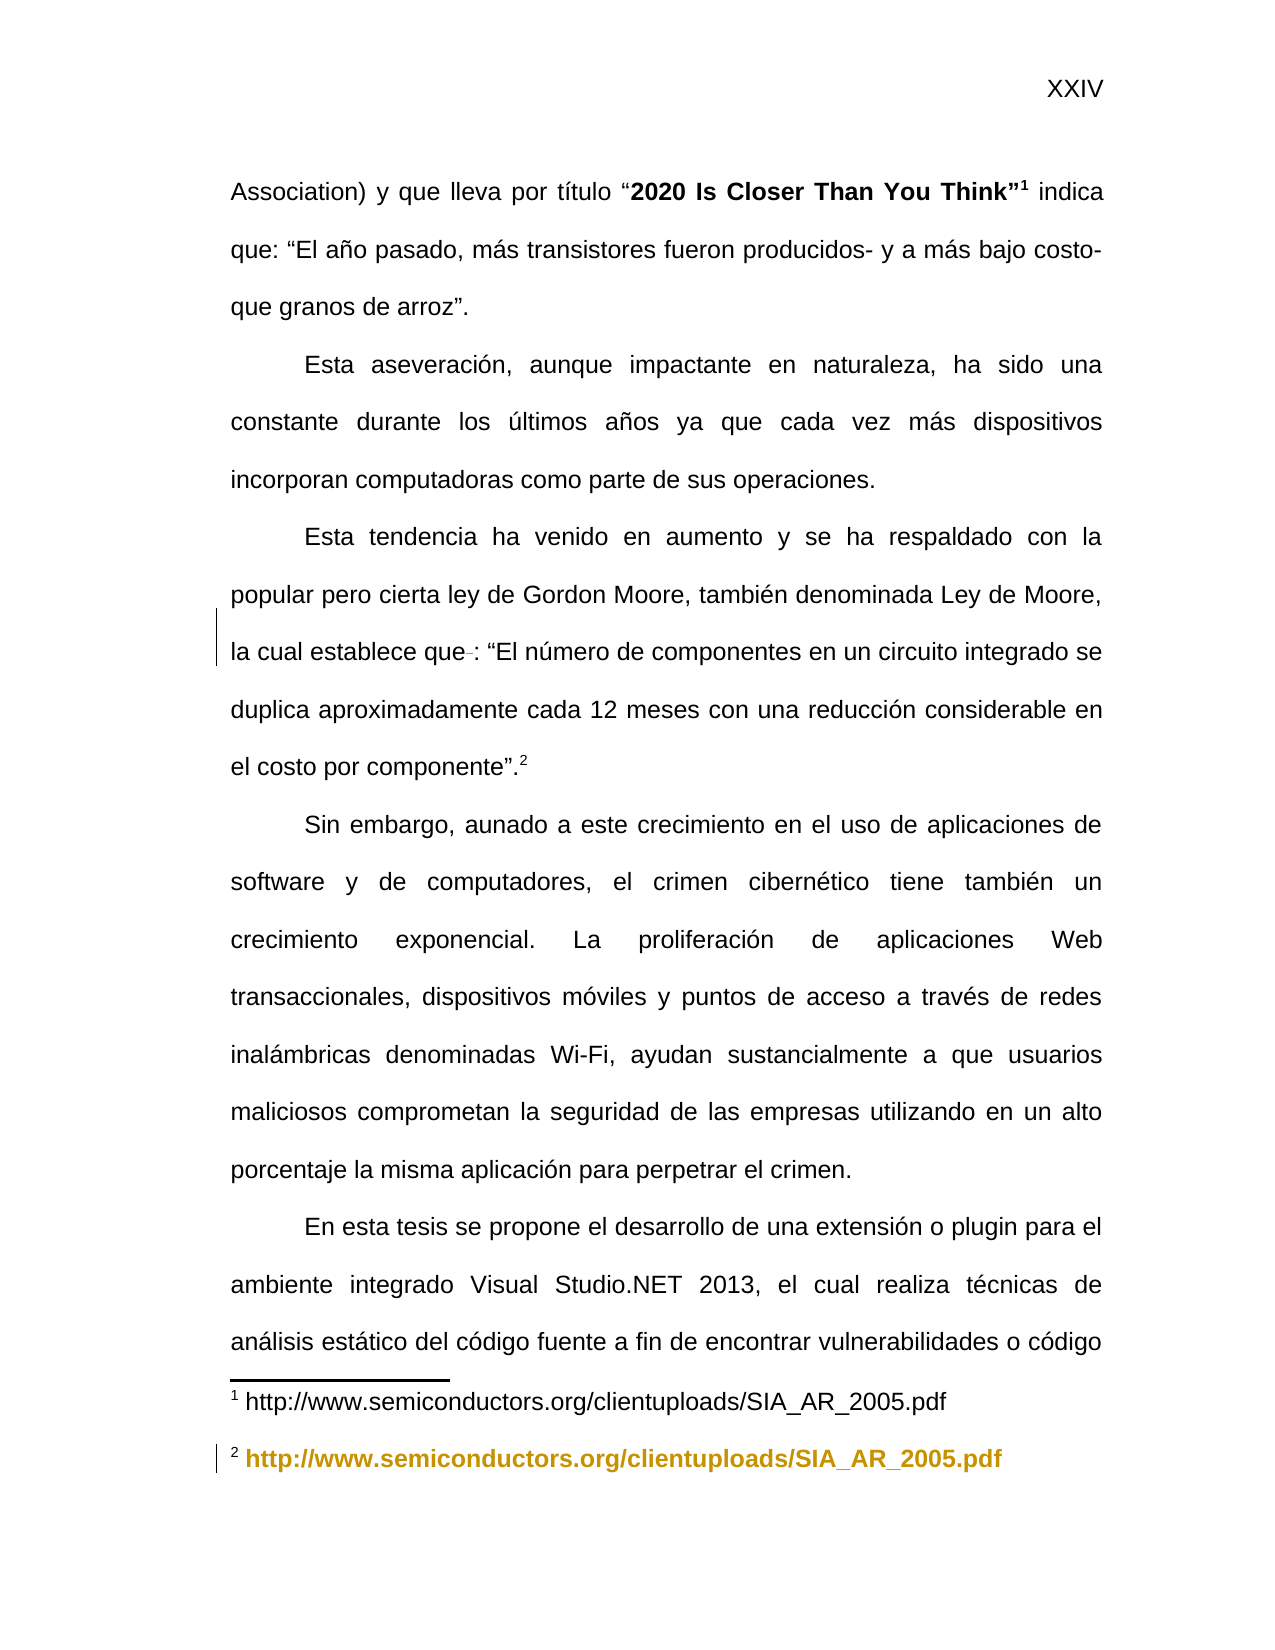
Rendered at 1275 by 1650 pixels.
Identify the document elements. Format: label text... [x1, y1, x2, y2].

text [230, 1212, 1104, 1356]
text Esta tendencia ha venido en aumento y se ha respaldado con la popular pero cierta ley de Gordon Moore, también denominada Ley de Moore, la cual establece que: “El número de componentes en un circuito integrado se duplica aproximadamente cada 12 meses con una reducción considerable en el costo por componente”. [230, 522, 1104, 781]
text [230, 177, 1104, 321]
text Sin embargo, aunado a este crecimiento en el uso de aplicaciones de software y de computadores, el crimen cibernético tiene también un crecimiento exponencial. La proliferación de aplicaciones Web transaccionales, dispositivos móviles y puntos de acceso a través de redes inalámbricas denominadas Wi-Fi, ayudan sustancialmente a que usuarios maliciosos comprometan la seguridad de las empresas utilizando en un alto porcentaje la misma aplicación para perpetrar el crimen. [230, 810, 1104, 1183]
text Esta aseveración, aunque impactante en naturaleza, ha sido una constante durante los últimos años ya que cada vez más dispositivos incorporan computadoras como parte de sus operaciones. [230, 350, 1104, 493]
